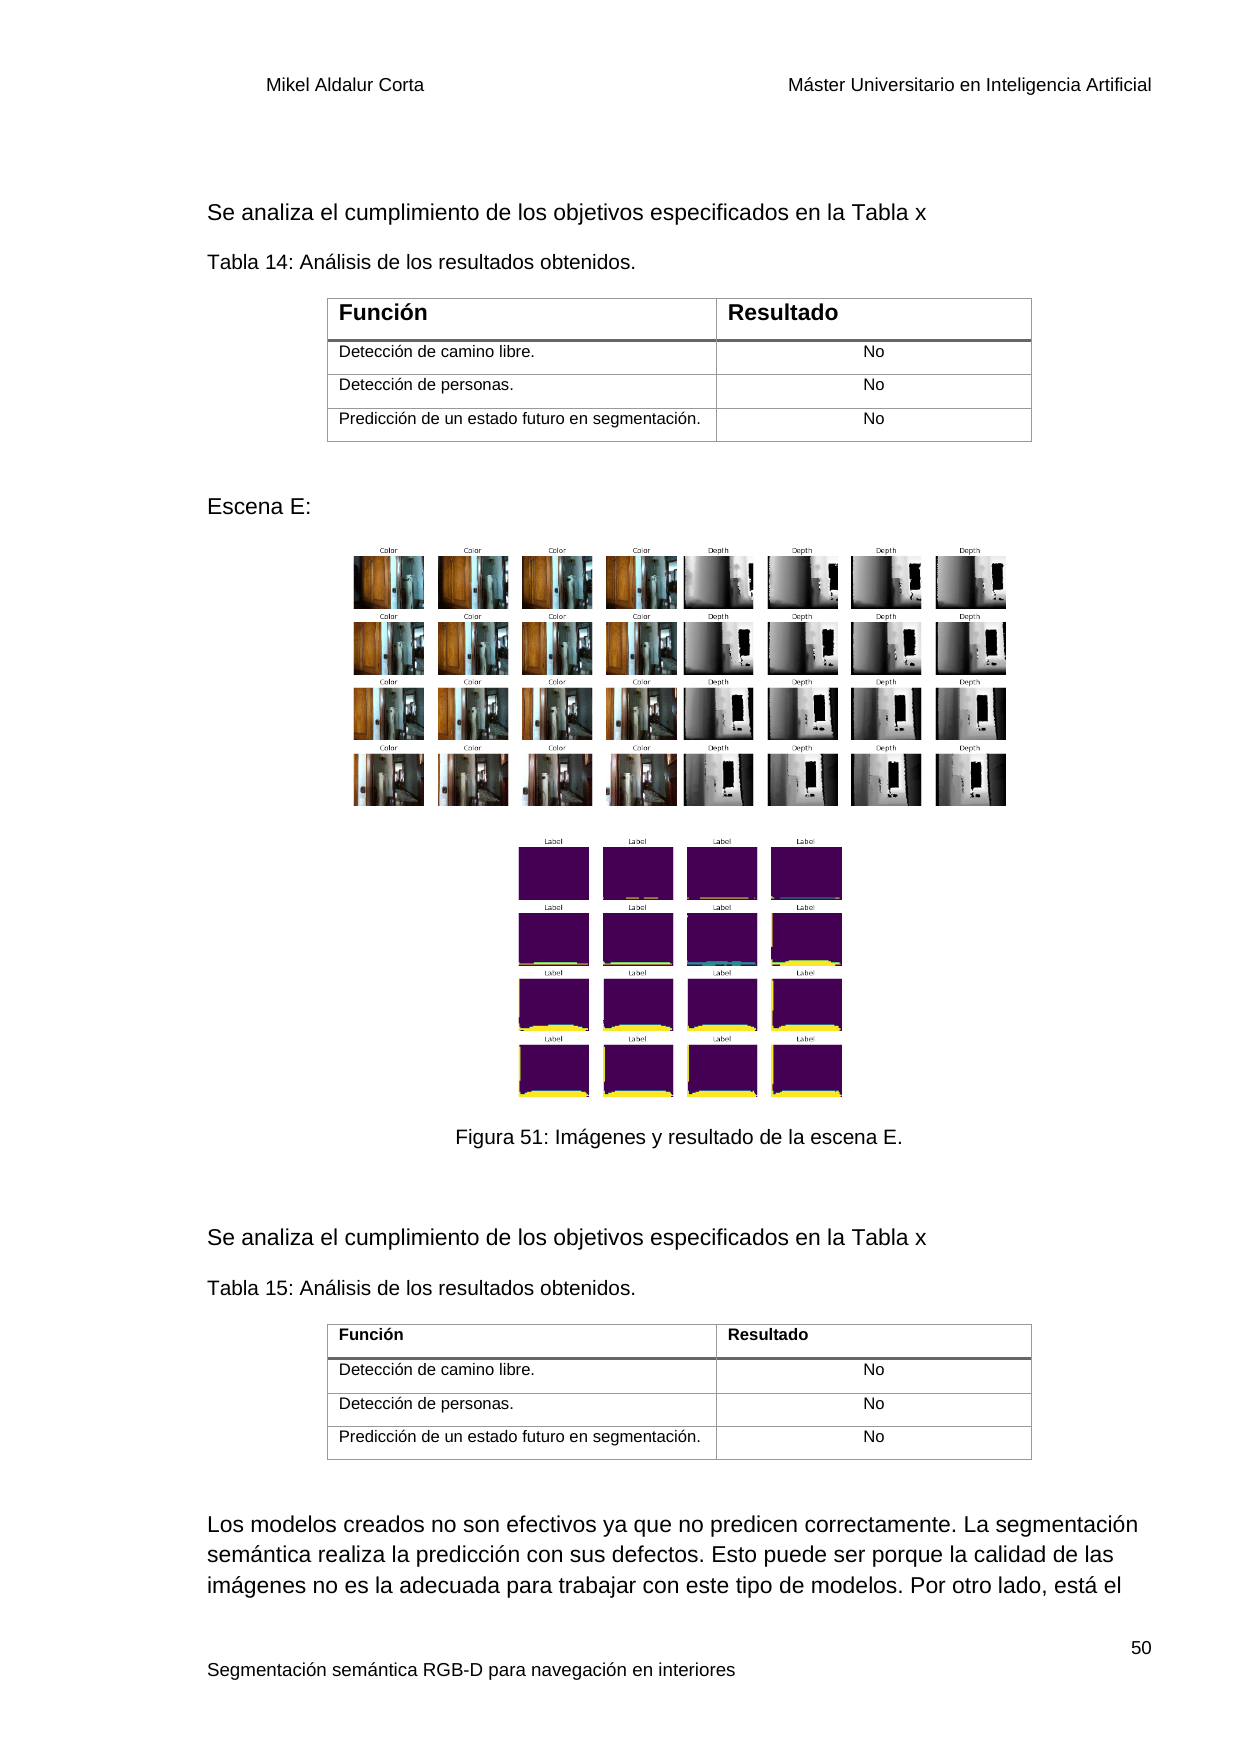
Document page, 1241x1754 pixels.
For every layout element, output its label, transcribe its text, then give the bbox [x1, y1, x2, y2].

table_header Resultado [717, 299, 1031, 339]
table_cell No [717, 375, 1031, 407]
picture [349, 543, 1009, 810]
table_header Función [328, 299, 716, 339]
table_cell No [717, 342, 1031, 374]
table_cell No [717, 1427, 1031, 1459]
text Tabla 15: Análisis de los resultados obtenidos. [207, 1275, 1152, 1299]
table_cell No [717, 1394, 1031, 1426]
text Escena E: [207, 493, 1152, 519]
table_header Resultado [717, 1325, 1031, 1357]
table_cell Detección de personas. [328, 1394, 716, 1426]
table_cell Predicción de un estado futuro en segmentación. [328, 409, 716, 441]
text Se analiza el cumplimiento de los objetivos especificados en la Tabla x [207, 199, 1152, 225]
table_header Función [328, 1325, 716, 1357]
table_cell No [717, 409, 1031, 441]
table_cell Detección de personas. [328, 375, 716, 407]
text Tabla 14: Análisis de los resultados obtenidos. [207, 250, 1152, 274]
text Se analiza el cumplimiento de los objetivos especificados en la Tabla x [207, 1224, 1152, 1251]
table_cell Detección de camino libre. [328, 342, 716, 374]
table_cell Detección de camino libre. [328, 1360, 716, 1392]
table_cell No [717, 1360, 1031, 1392]
table_cell Predicción de un estado futuro en segmentación. [328, 1427, 716, 1459]
text Figura 51: Imágenes y resultado de la escena E. [207, 1125, 1152, 1149]
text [207, 1511, 1152, 1598]
picture [514, 834, 844, 1101]
